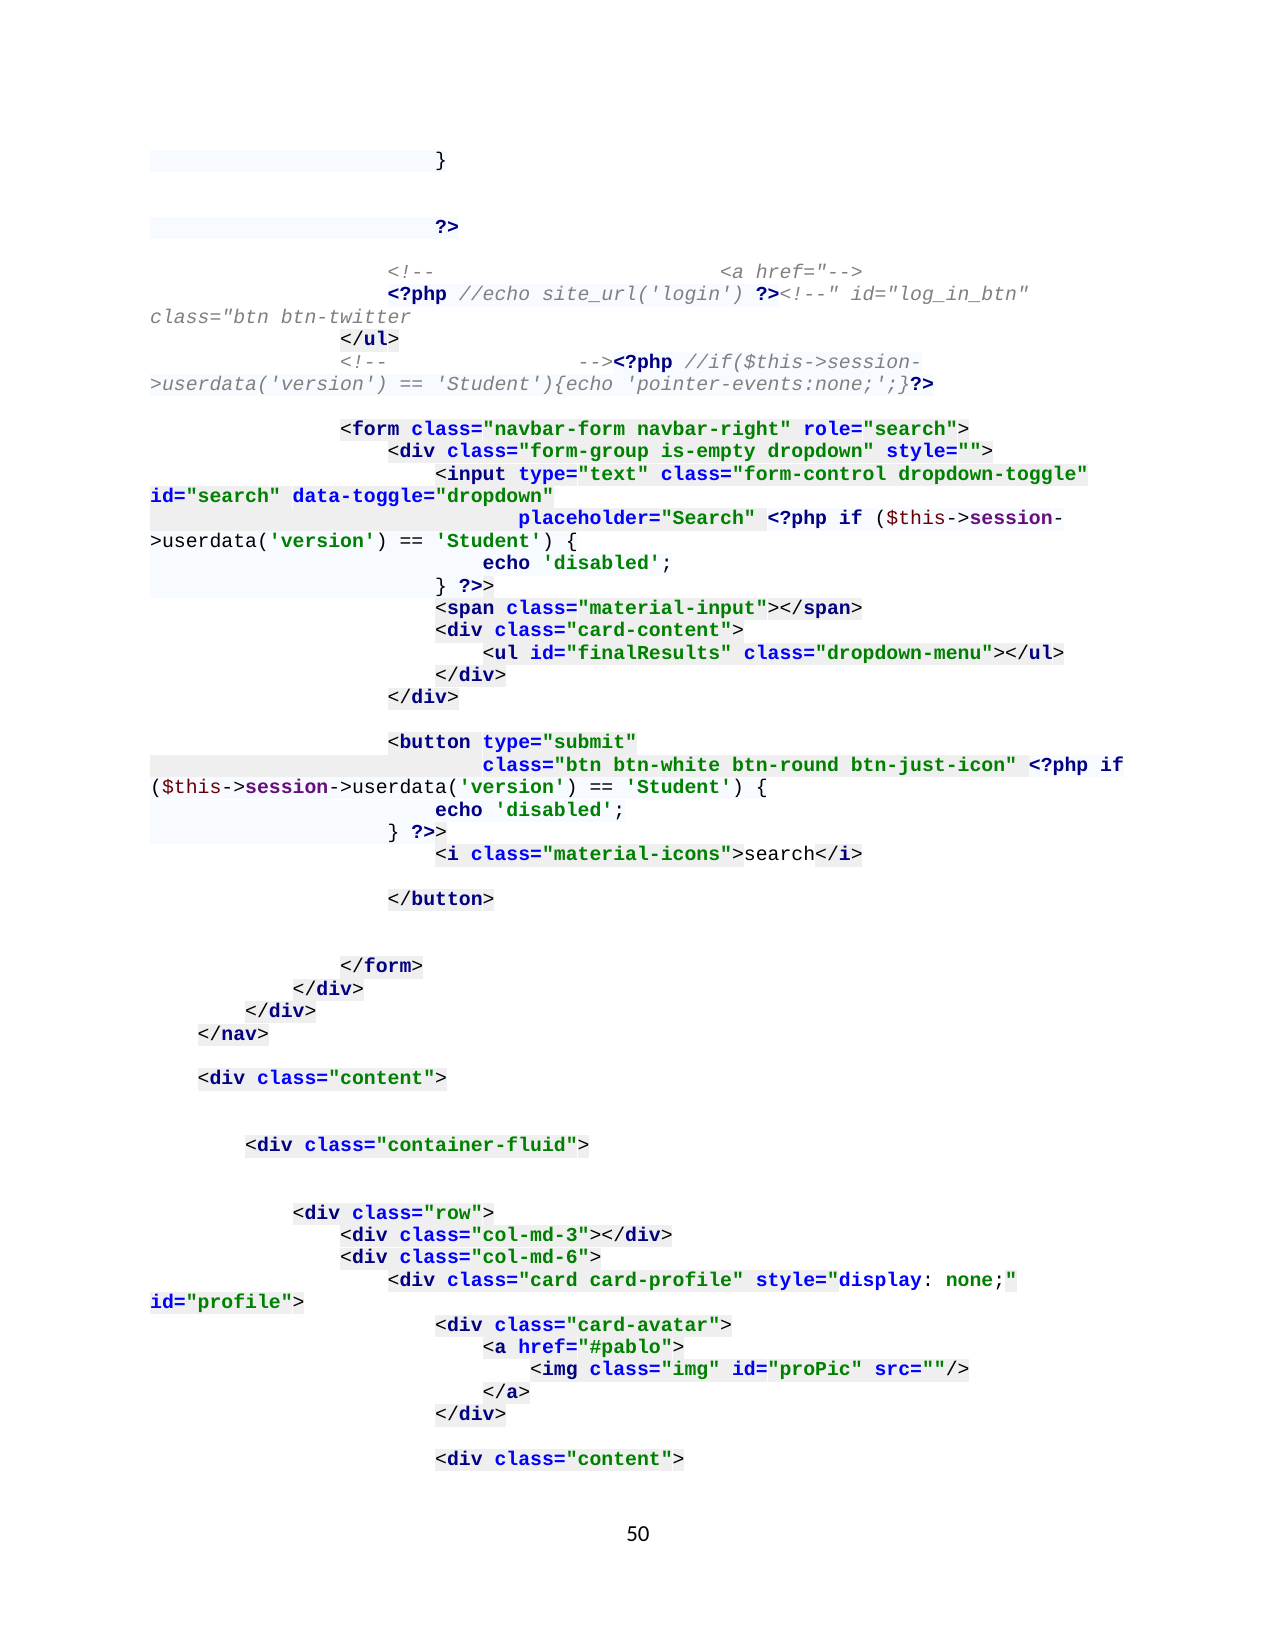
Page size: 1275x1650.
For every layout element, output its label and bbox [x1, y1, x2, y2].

text [150, 150, 1125, 1494]
